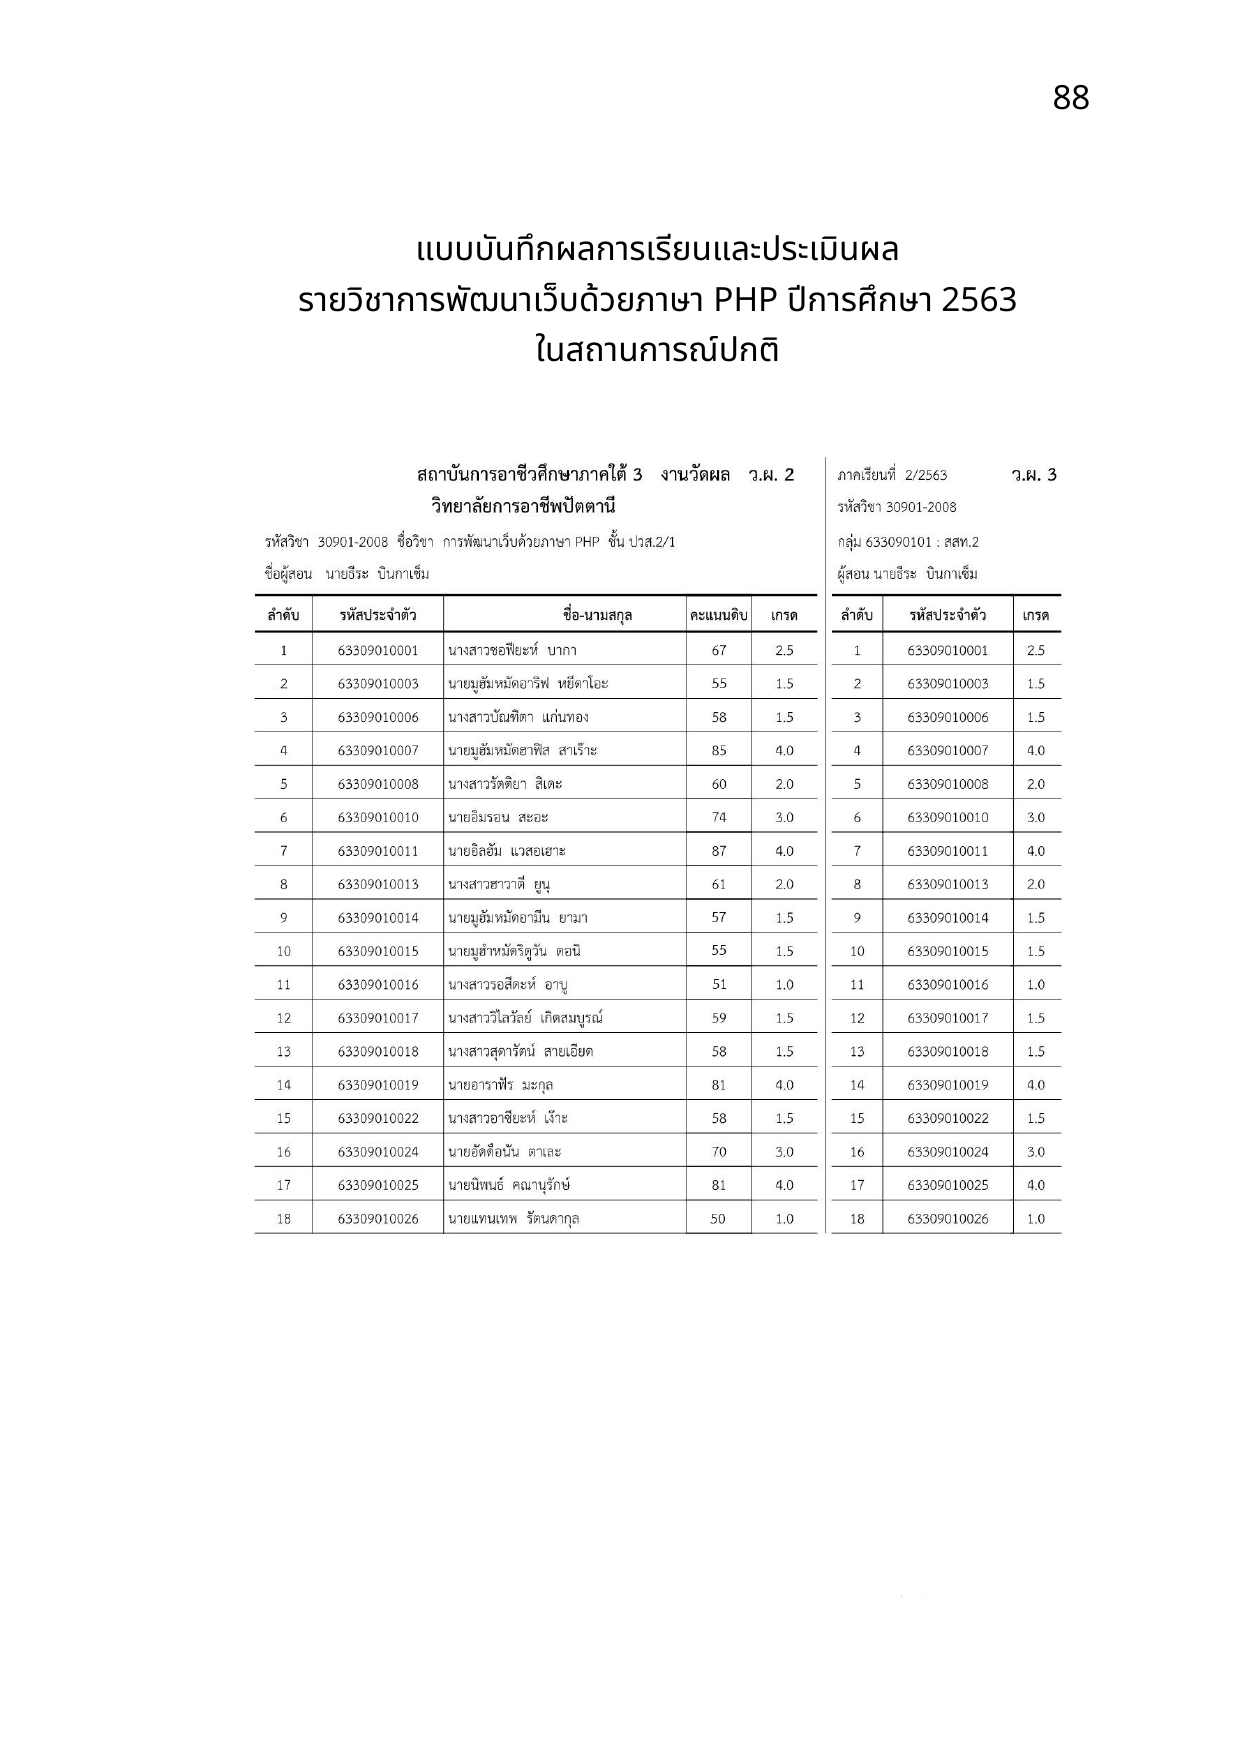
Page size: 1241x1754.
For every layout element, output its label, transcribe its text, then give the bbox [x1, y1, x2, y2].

picture [225, 427, 1091, 1602]
text รายวิชาการพัฒนาเว็บด้วยภาษา PHP ปีการศึกษา 2563 [225, 275, 1090, 326]
text แบบบันทึกผลการเรียนและประเมินผล [225, 225, 1090, 275]
text ในสถานการณ์ปกติ [225, 326, 1090, 376]
